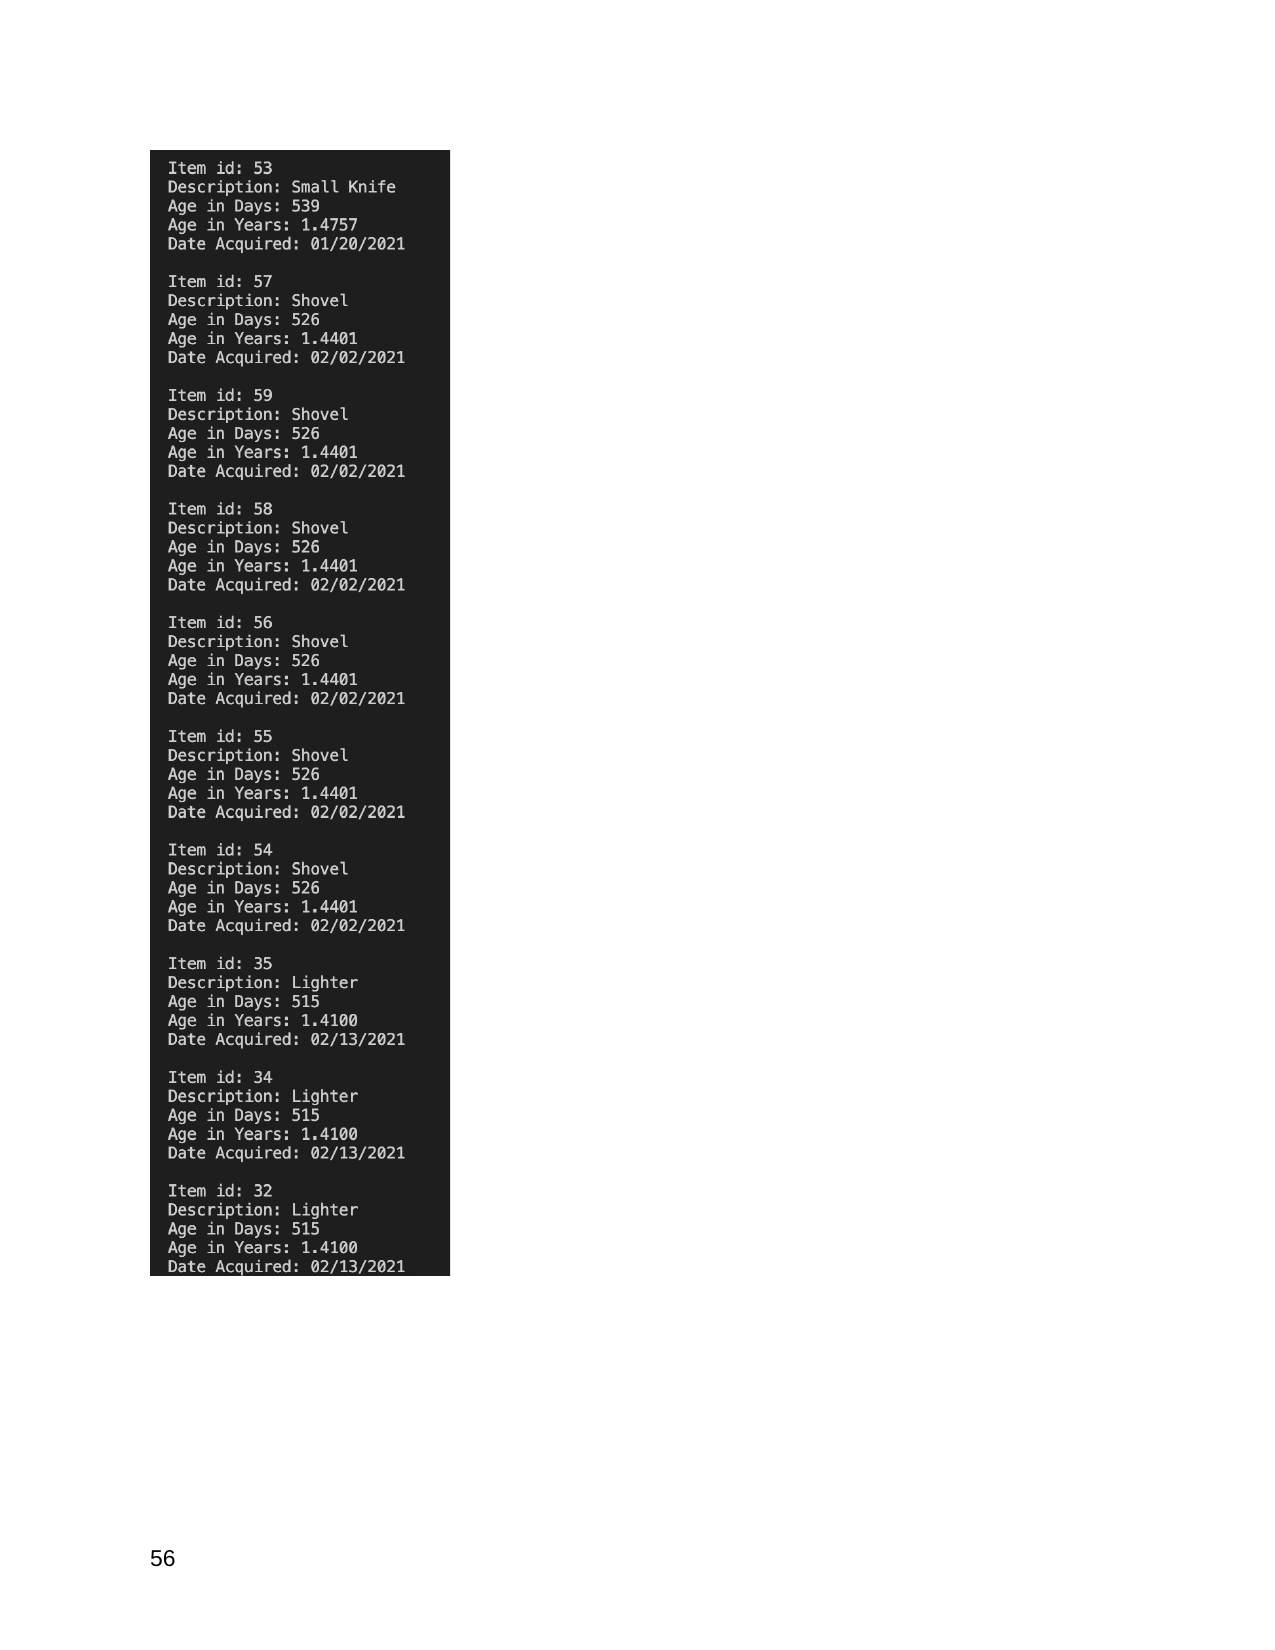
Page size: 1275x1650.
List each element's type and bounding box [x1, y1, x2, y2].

picture [150, 150, 451, 1276]
